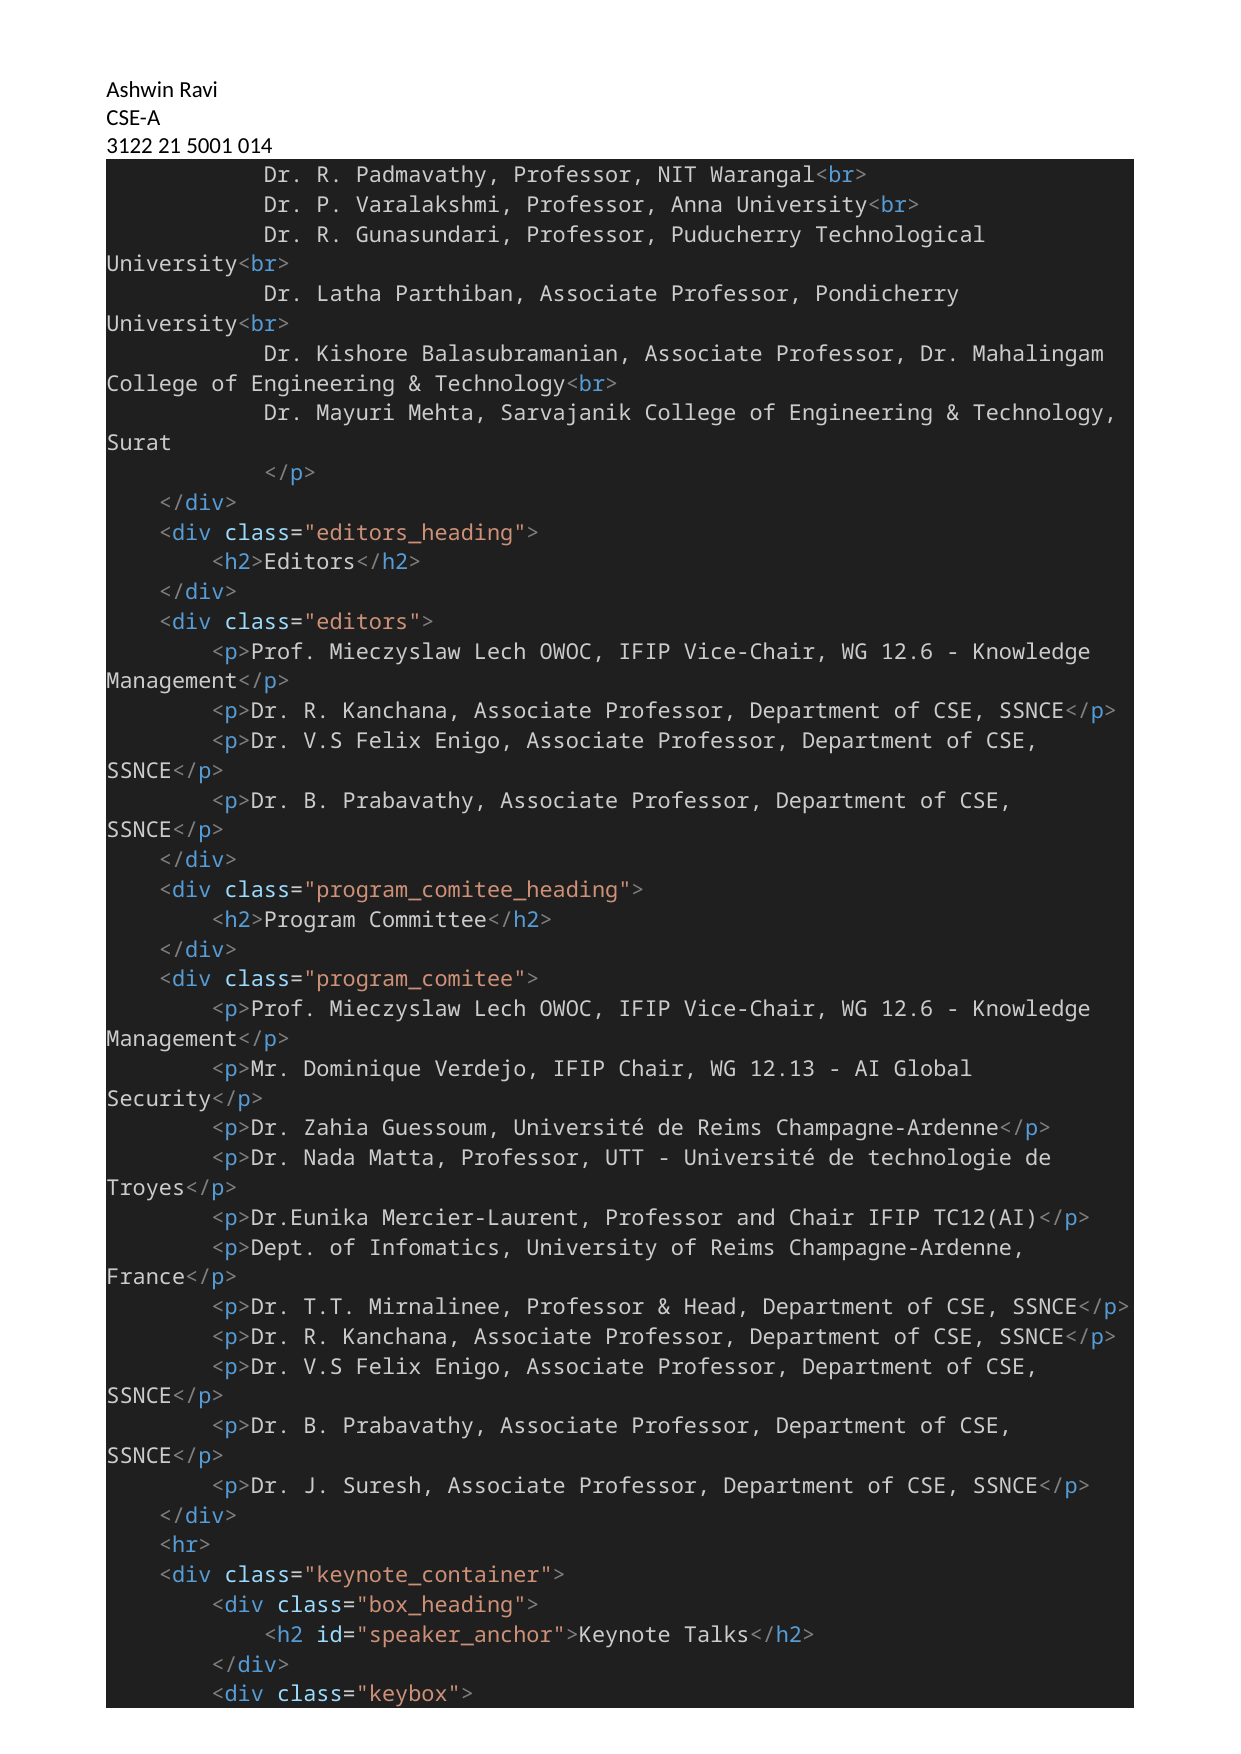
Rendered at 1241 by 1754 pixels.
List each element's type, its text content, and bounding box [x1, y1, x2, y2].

text <p>Prof. Mieczyslaw Lech OWOC, IFIP Vice-Chair, WG 12.6 - Knowledge Management</p> [106, 993, 1134, 1053]
text <p>Dr. V.S Felix Enigo, Associate Professor, Department of CSE, SSNCE</p> [106, 725, 1134, 785]
text Dr. P. Varalakshmi, Professor, Anna University<br> [106, 189, 1134, 219]
text <div class="keybox"> [106, 1678, 1134, 1708]
text <div class="editors"> [106, 606, 1134, 636]
text <p>Dr. Nada Matta, Professor, UTT - Université de technologie de Troyes</p> [106, 1142, 1134, 1202]
text Dr. R. Padmavathy, Professor, NIT Warangal<br> [106, 159, 1134, 189]
text <p>Dr.Eunika Mercier-Laurent, Professor and Chair IFIP TC12(AI)</p> [106, 1202, 1134, 1232]
text Dr. R. Gunasundari, Professor, Puducherry Technological University<br> [106, 219, 1134, 278]
text <p>Dr. V.S Felix Enigo, Associate Professor, Department of CSE, SSNCE</p> [106, 1351, 1134, 1410]
text <p>Dr. R. Kanchana, Associate Professor, Department of CSE, SSNCE</p> [106, 695, 1134, 725]
text </div> [106, 1500, 1134, 1529]
text </div> [106, 1649, 1134, 1678]
text <h2 id="speaker_anchor">Keynote Talks</h2> [106, 1619, 1134, 1649]
text </div> [106, 487, 1134, 517]
text <p>Dr. R. Kanchana, Associate Professor, Department of CSE, SSNCE</p> [106, 1321, 1134, 1351]
text <p>Dr. T.T. Mirnalinee, Professor & Head, Department of CSE, SSNCE</p> [106, 1291, 1134, 1321]
text Dr. Mayuri Mehta, Sarvajanik College of Engineering & Technology, Surat [106, 397, 1134, 457]
text Dr. Latha Parthiban, Associate Professor, Pondicherry University<br> [106, 278, 1134, 338]
text <p>Dr. B. Prabavathy, Associate Professor, Department of CSE, SSNCE</p> [106, 1410, 1134, 1470]
text </div> [106, 844, 1134, 874]
text <hr> [106, 1529, 1134, 1559]
text <h2>Editors</h2> [106, 546, 1134, 576]
text <p>Dr. Zahia Guessoum, Université de Reims Champagne-Ardenne</p> [106, 1112, 1134, 1142]
text <p>Mr. Dominique Verdejo, IFIP Chair, WG 12.13 - AI Global Security</p> [106, 1053, 1134, 1112]
text <div class="program_comitee_heading"> [106, 874, 1134, 904]
text <div class="editors_heading"> [106, 517, 1134, 546]
text <h2>Program Committee</h2> [106, 904, 1134, 934]
text Dr. Kishore Balasubramanian, Associate Professor, Dr. Mahalingam College of Engineering & Technology<br> [106, 338, 1134, 397]
text <p>Dept. of Infomatics, University of Reims Champagne-Ardenne, France</p> [106, 1232, 1134, 1291]
text </div> [106, 934, 1134, 963]
text <div class="box_heading"> [106, 1589, 1134, 1619]
text <p>Prof. Mieczyslaw Lech OWOC, IFIP Vice-Chair, WG 12.6 - Knowledge Management</p> [106, 636, 1134, 695]
text </div> [106, 576, 1134, 606]
text <div class="keynote_container"> [106, 1559, 1134, 1589]
text <div class="program_comitee"> [106, 963, 1134, 993]
text <p>Dr. J. Suresh, Associate Professor, Department of CSE, SSNCE</p> [106, 1470, 1134, 1500]
text </p> [106, 457, 1134, 487]
text <p>Dr. B. Prabavathy, Associate Professor, Department of CSE, SSNCE</p> [106, 785, 1134, 844]
